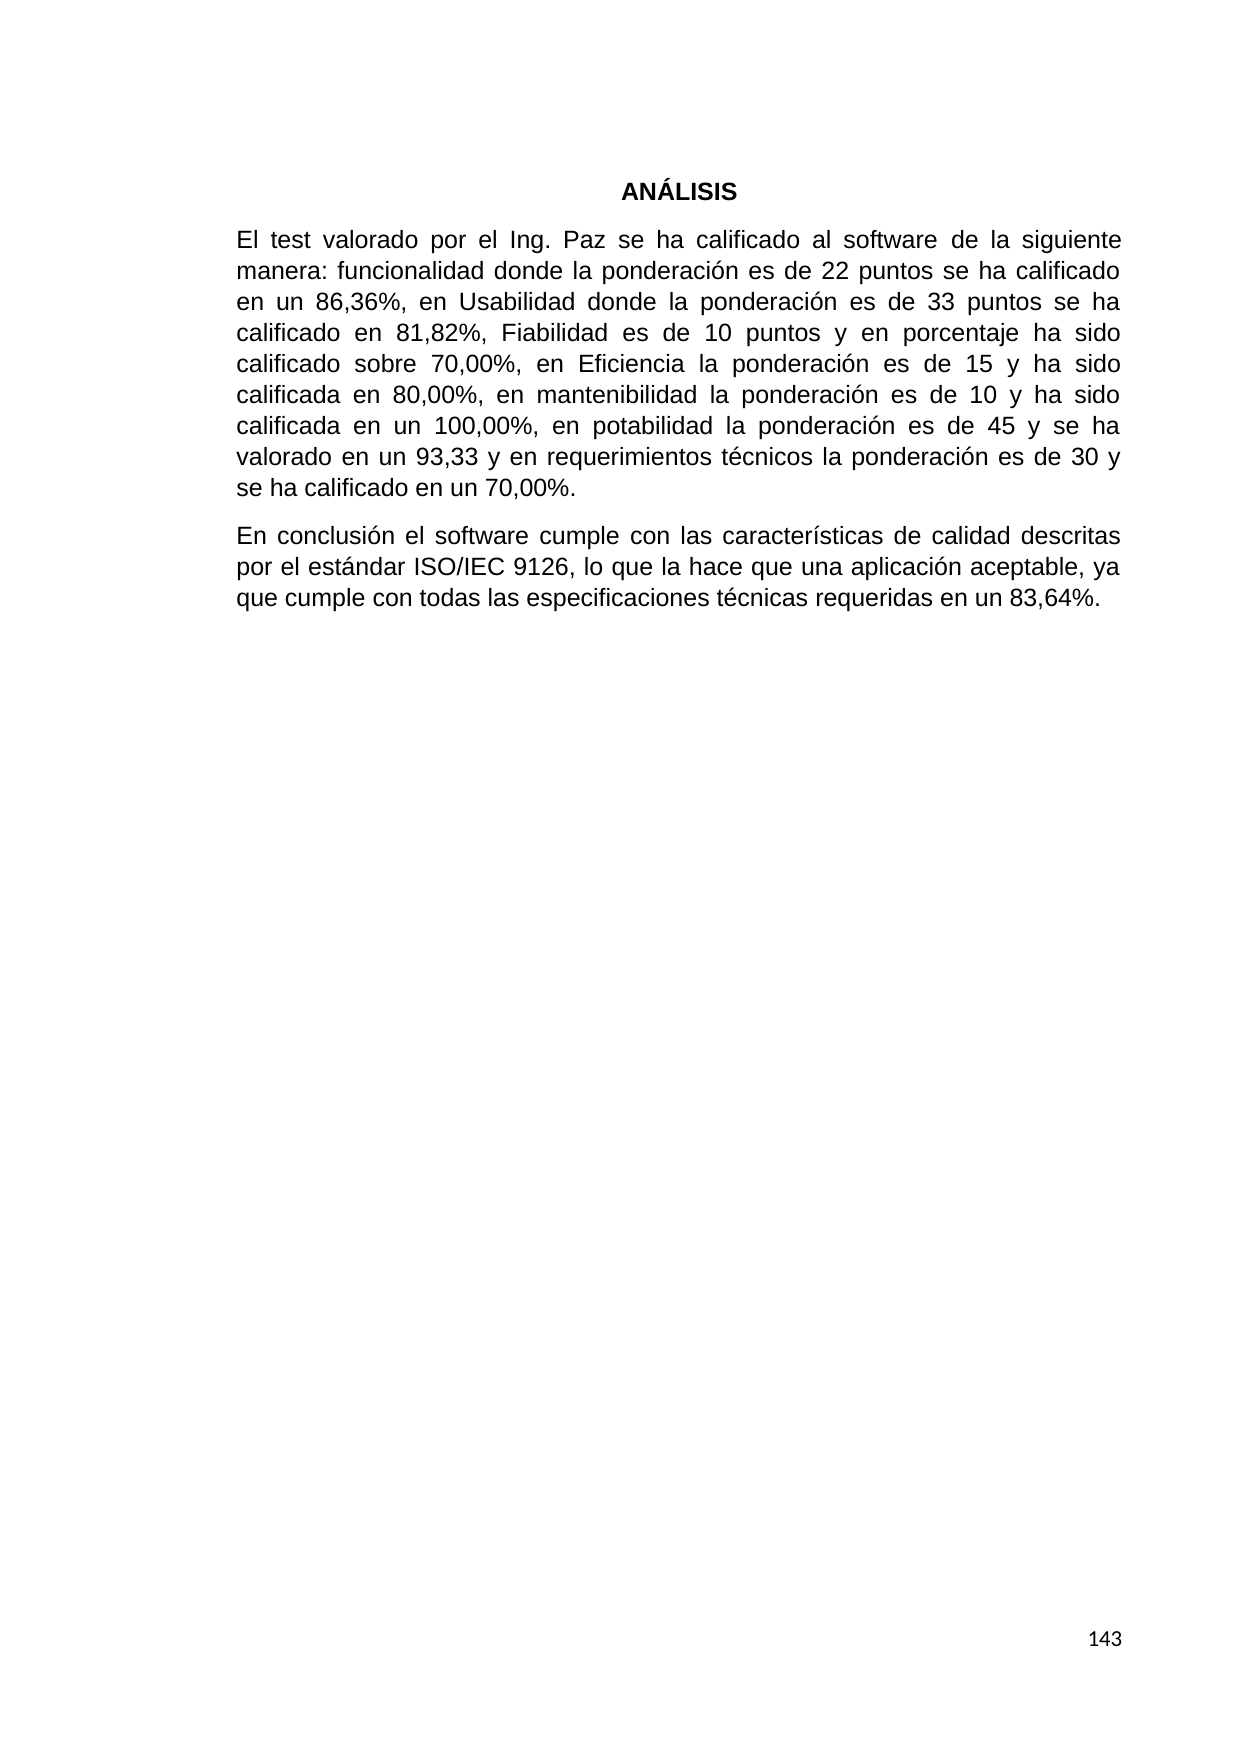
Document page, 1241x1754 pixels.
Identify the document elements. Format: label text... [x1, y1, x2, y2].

text En conclusión el software cumple con las características de calidad descritas por el estándar ISO/IEC 9126, lo que la hace que una aplicación aceptable, ya que cumple con todas las especificaciones técnicas requeridas en un 83,64%. [236, 521, 1122, 612]
text ANÁLISIS [236, 177, 1122, 206]
text El test valorado por el Ing. Paz se ha calificado al software de la siguiente manera: funcionalidad donde la ponderación es de 22 puntos se ha calificado en un 86,36%, en Usabilidad donde la ponderación es de 33 puntos se ha calificado en 81,82%, Fiabilidad es de 10 puntos y en porcentaje ha sido calificado sobre 70,00%, en Eficiencia la ponderación es de 15 y ha sido calificada en 80,00%, en mantenibilidad la ponderación es de 10 y ha sido calificada en un 100,00%, en potabilidad la ponderación es de 45 y se ha valorado en un 93,33 y en requerimientos técnicos la ponderación es de 30 y se ha calificado en un 70,00%. [236, 225, 1122, 502]
